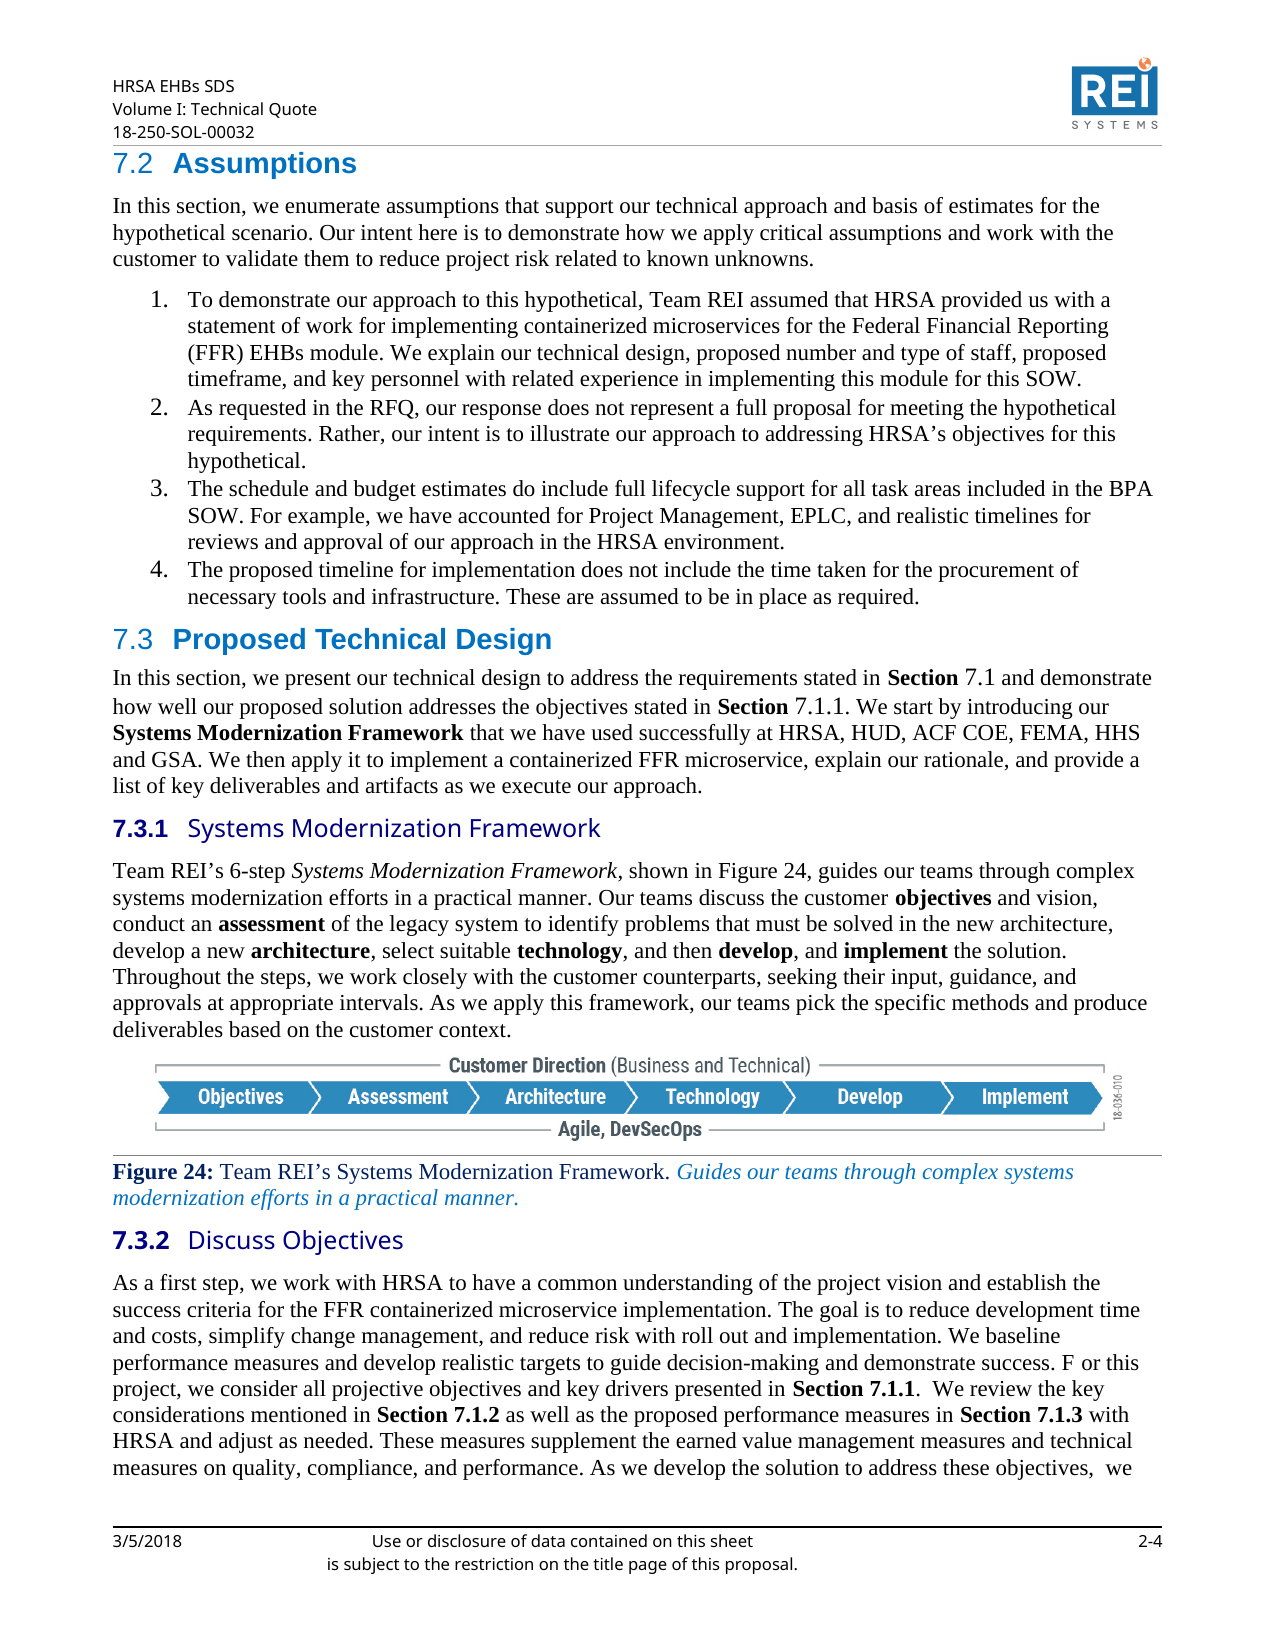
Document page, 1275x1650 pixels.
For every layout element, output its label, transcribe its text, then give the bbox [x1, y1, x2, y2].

text Team REI’s 6-step Systems Modernization Framework, shown in Figure 24, guides our teams through complex systems modernization efforts in a practical manner. Our teams discuss the customer objectives and vision, conduct an assessment of the legacy system to identify problems that must be solved in the new architecture, develop a new architecture, select suitable technology, and then develop, and implement the solution. Throughout the steps, we work closely with the customer counterparts, seeking their input, guidance, and approvals at appropriate intervals. As we apply this framework, our teams pick the specific methods and produce deliverables based on the customer context. [112, 858, 1162, 1042]
text Figure 24: Team REI’s Systems Modernization Framework. Guides our teams through complex systems modernization efforts in a practical manner. [112, 1156, 1162, 1210]
list The schedule and budget estimates do include full lifecycle support for all task areas included in the BPA SOW. For example, we have accounted for Project Management, EPLC, and realistic timelines for reviews and approval of our approach in the HRSA environment. [150, 473, 1162, 554]
text In this section, we enumerate assumptions that support our technical approach and basis of estimates for the hypothetical scenario. Our intent here is to demonstrate how we apply critical assumptions and work with the customer to validate them to reduce project risk related to known unknowns. [112, 192, 1162, 271]
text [112, 1269, 1162, 1480]
subtitle Proposed Technical Design [112, 622, 1162, 656]
subtitle Discuss Objectives [112, 1223, 1162, 1257]
text In this section, we present our technical design to address the requirements stated in Section 7.1 and demonstrate how well our proposed solution addresses the objectives stated in Section 7.1.1. We start by introducing our Systems Modernization Framework that we have used successfully at HRSA, HUD, ACF COE, FEMA, HHS and GSA. We then apply it to implement a containerized FFR microservice, explain our rationale, and provide a list of key deliverables and artifacts as we execute our approach. [112, 662, 1162, 798]
picture [153, 1054, 1122, 1142]
list The proposed timeline for implementation does not include the time taken for the procurement of necessary tools and infrastructure. These are assumed to be in place as required. [150, 554, 1162, 610]
list As requested in the RFQ, our response does not represent a full proposal for meeting the hypothetical requirements. Rather, our intent is to illustrate our approach to addressing HRSA’s objectives for this hypothetical. [150, 392, 1162, 473]
subtitle Systems Modernization Framework [112, 811, 1162, 845]
list To demonstrate our approach to this hypothetical, Team REI assumed that HRSA provided us with a statement of work for implementing containerized microservices for the Federal Financial Reporting (FFR) EHBs module. We explain our technical design, proposed number and type of staff, proposed timeframe, and key personnel with related experience in implementing this module for this SOW. [150, 284, 1162, 392]
subtitle Assumptions [112, 146, 1162, 180]
picture [1070, 55, 1160, 131]
